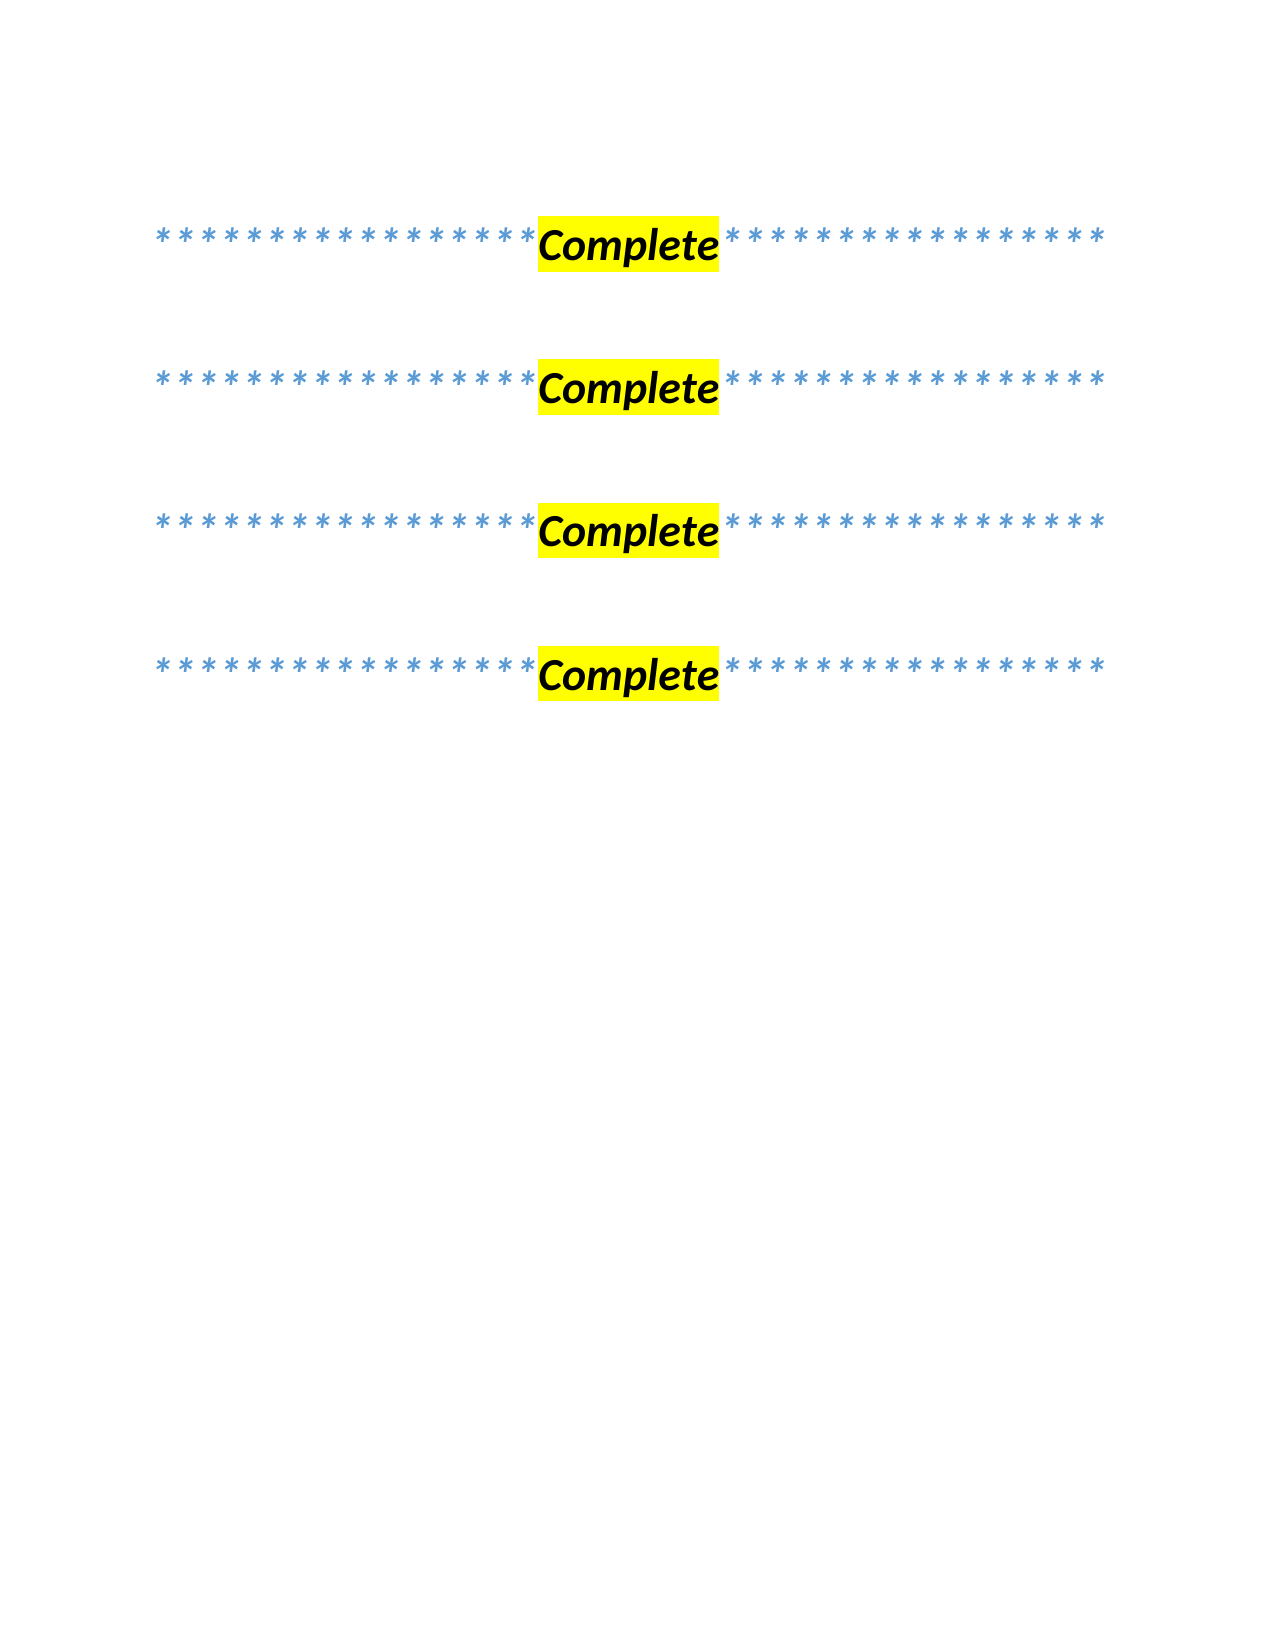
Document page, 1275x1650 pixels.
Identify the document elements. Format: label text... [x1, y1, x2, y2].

text *****************Complete***************** [150, 502, 1125, 558]
text *****************Complete***************** [719, 646, 1125, 701]
text *****************Complete***************** [150, 646, 538, 701]
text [150, 216, 538, 272]
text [150, 359, 538, 415]
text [719, 216, 1125, 272]
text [719, 359, 1125, 415]
